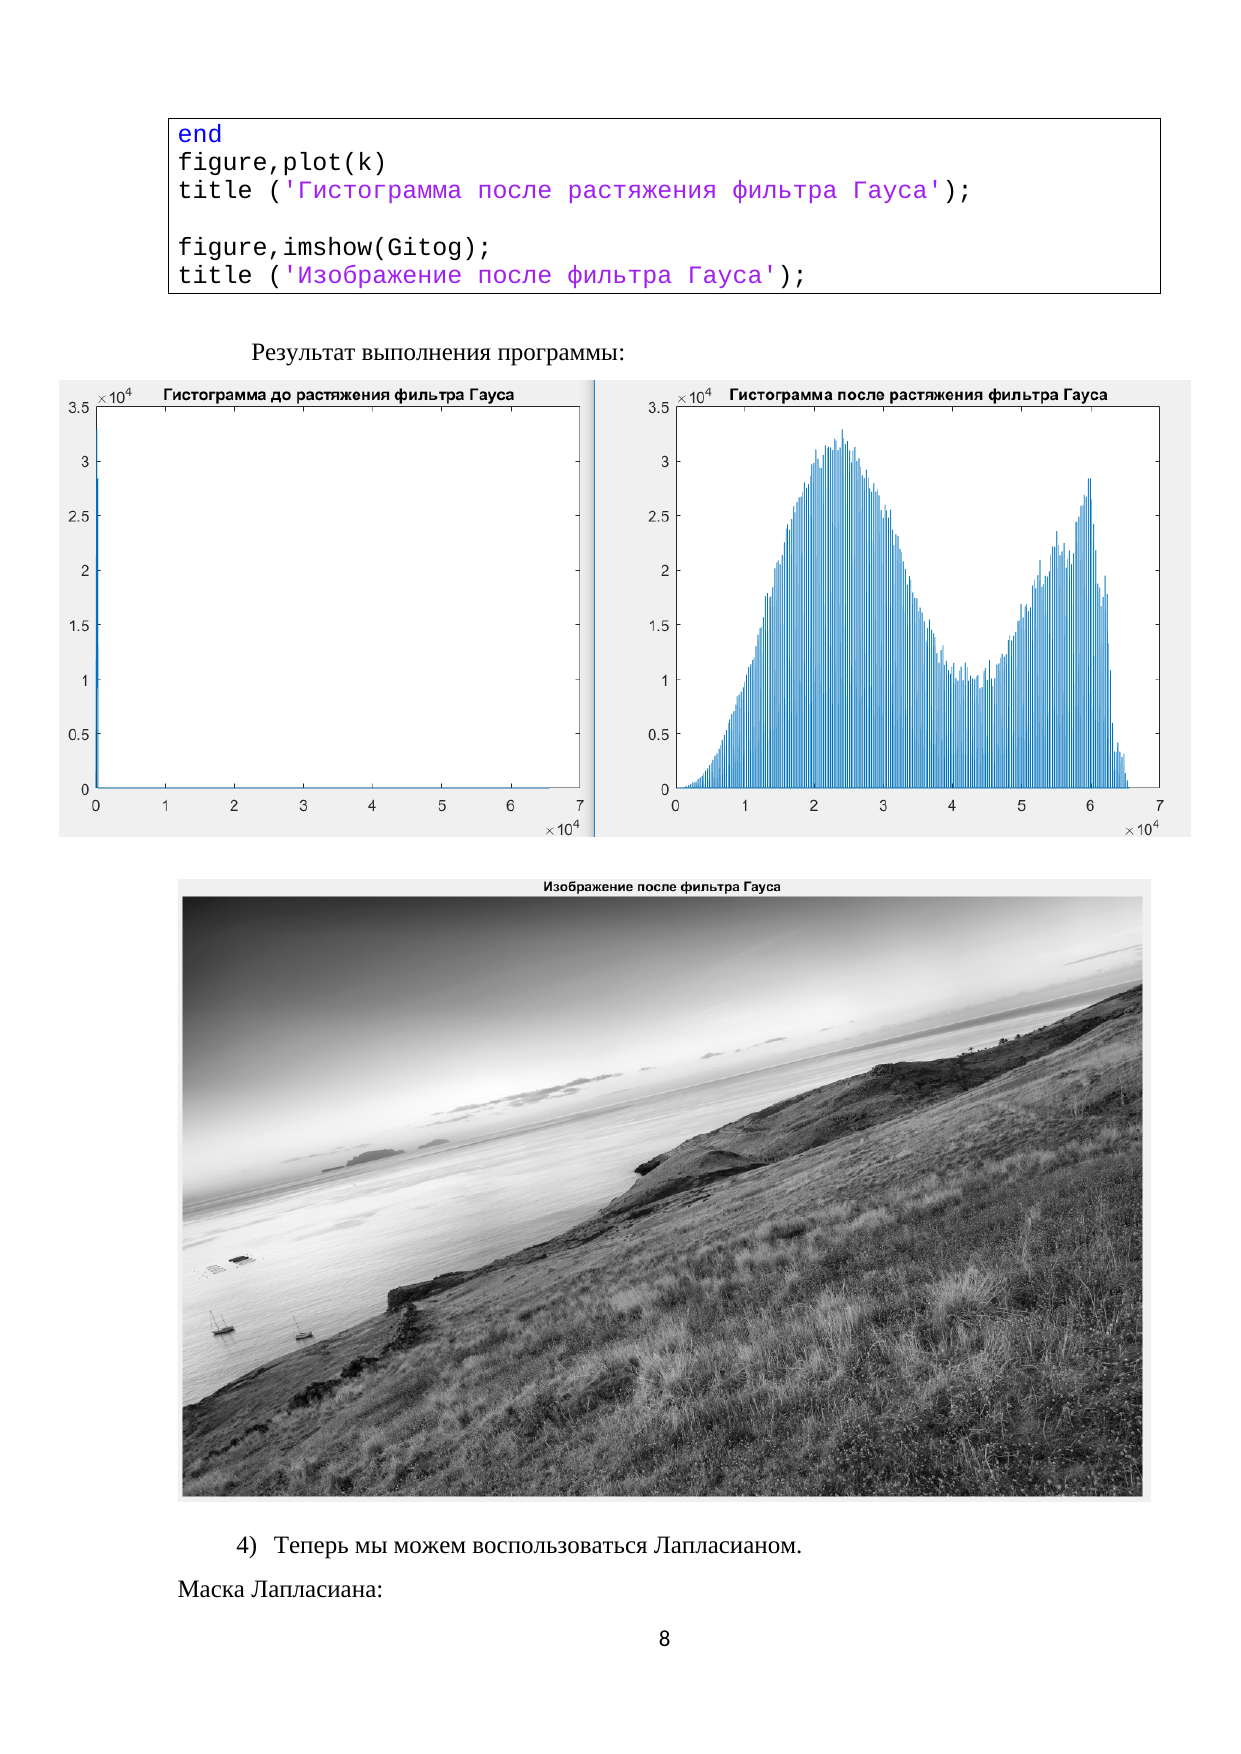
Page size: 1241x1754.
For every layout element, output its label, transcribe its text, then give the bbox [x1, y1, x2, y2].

text figure,imshow(Gitog); [177, 234, 1152, 259]
text Результат выполнения программы: [177, 337, 1152, 366]
picture [59, 380, 1191, 837]
text title ('Гистограмма после растяжения фильтра Гауса'); [177, 178, 1152, 206]
text end [169, 119, 1160, 149]
text figure,plot(k) [177, 149, 1152, 178]
list Теперь мы можем воспользоваться Лапласианом. [236, 1531, 1152, 1559]
text title ('Изображение после фильтра Гауса'); [169, 259, 1160, 293]
picture [177, 879, 1152, 1502]
text Маска Лапласиана: [177, 1574, 1152, 1602]
